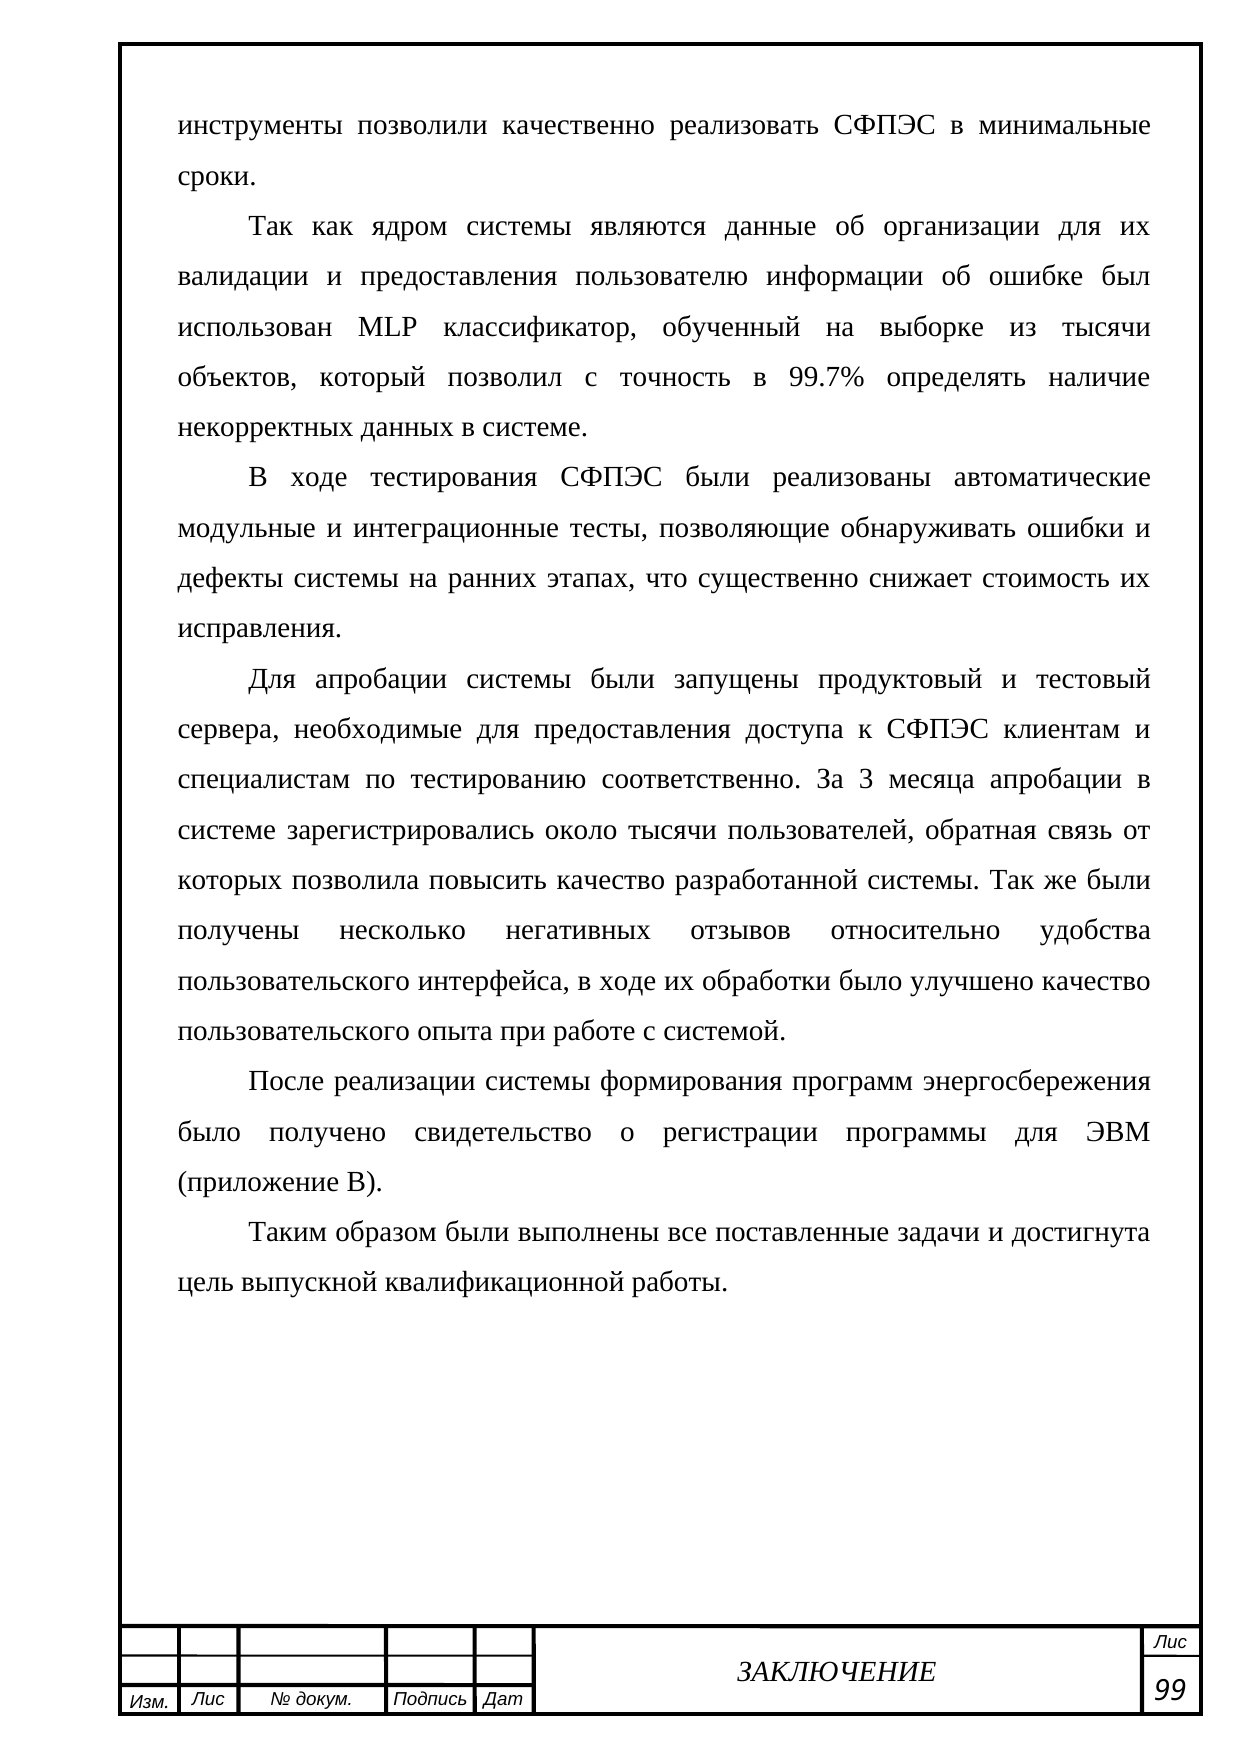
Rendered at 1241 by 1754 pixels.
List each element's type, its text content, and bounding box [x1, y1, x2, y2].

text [177, 107, 1152, 191]
text Таким образом были выполнены все поставленные задачи и достигнута цель выпускной квалификационной работы. [177, 1214, 1152, 1298]
text Так как ядром системы являются данные об организации для их валидации и предоставления пользователю информации об ошибке был использован MLP классификатор, обученный на выборке из тысячи объектов, который позволил с точность в 99.7% определять наличие некорректных данных в системе. [177, 208, 1152, 443]
text В ходе тестирования СФПЭС были реализованы автоматические модульные и интеграционные тесты, позволяющие обнаруживать ошибки и дефекты системы на ранних этапах, что существенно снижает стоимость их исправления. [177, 459, 1152, 644]
text Для апробации системы были запущены продуктовый и тестовый сервера, необходимые для предоставления доступа к СФПЭС клиентам и специалистам по тестированию соответственно. За 3 месяца апробации в системе зарегистрировались около тысячи пользователей, обратная связь от которых позволила повысить качество разработанной системы. Так же были получены несколько негативных отзывов относительно удобства пользовательского интерфейса, в ходе их обработки было улучшено качество пользовательского опыта при работе с системой. [177, 661, 1152, 1047]
text После реализации системы формирования программ энергосбережения было получено свидетельство о регистрации программы для ЭВМ (приложение B). [177, 1063, 1152, 1197]
